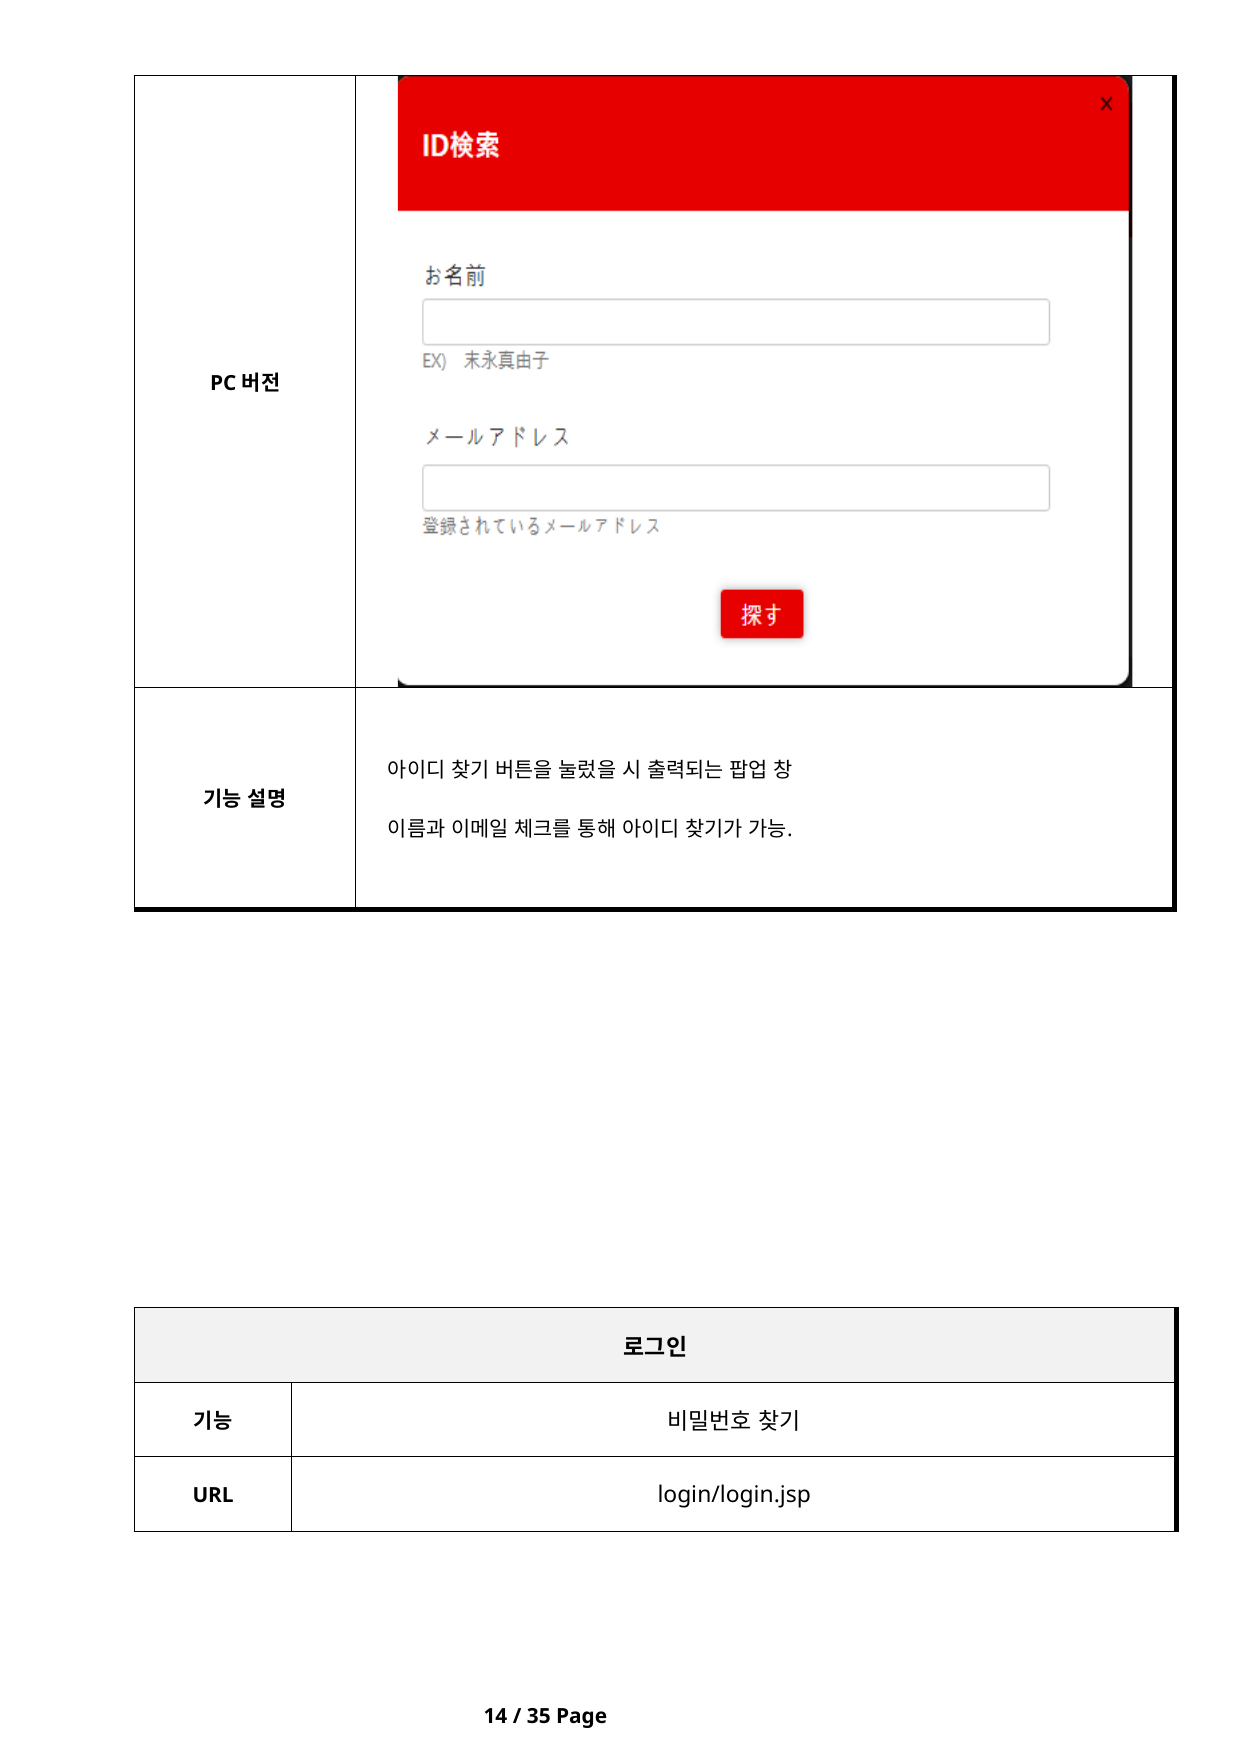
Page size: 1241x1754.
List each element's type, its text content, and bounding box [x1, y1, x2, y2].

table_cell [356, 76, 397, 687]
table_cell PC 버전 [135, 76, 355, 687]
table_cell login/login.jsp [292, 1457, 1174, 1531]
table_cell 비밀번호 찾기 [292, 1383, 1174, 1456]
table_cell URL [135, 1457, 291, 1531]
table_cell 기능 설명 [135, 688, 355, 907]
table_cell 아이디 찾기 버튼을 눌렀을 시 출력되는 팝업 창 이름과 이메일 체크를 통해 아이디 찾기가 가능. [356, 688, 1172, 907]
table_header 로그인 [135, 1308, 1174, 1382]
table_cell 기능 [135, 1383, 291, 1456]
table_cell [1133, 76, 1172, 687]
picture [397, 76, 1133, 687]
